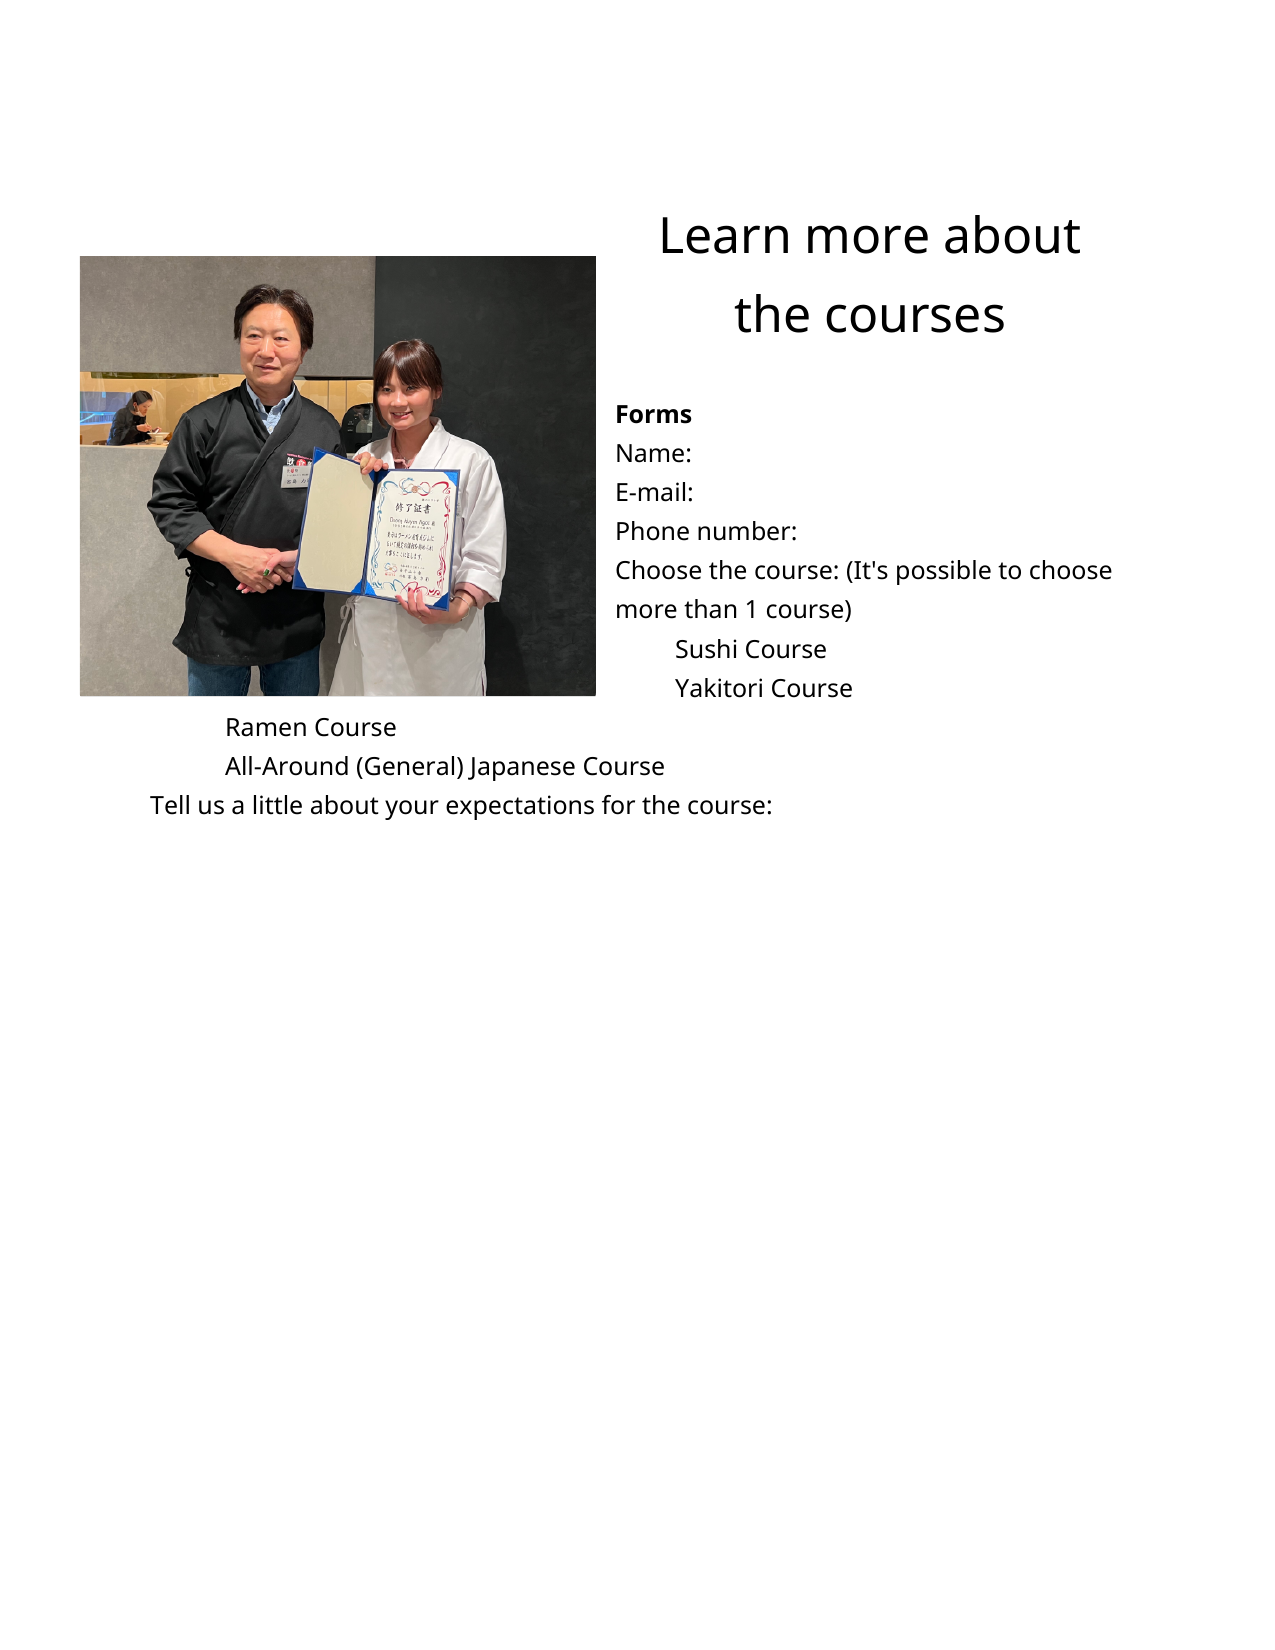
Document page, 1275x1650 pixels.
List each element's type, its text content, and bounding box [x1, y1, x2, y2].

text Choose the course: (It's possible to choose more than 1 course) [596, 553, 1125, 626]
text Phone number: [596, 514, 1125, 548]
text Tell us a little about your expectations for the course: [150, 788, 1125, 822]
text Sushi Course [596, 631, 1125, 665]
text Learn more about the courses [150, 200, 1125, 347]
text Ramen Course [150, 709, 1125, 744]
text Forms [596, 396, 1125, 430]
text E-mail: [596, 474, 1125, 509]
text Yakitori Course [150, 670, 1125, 704]
text Name: [596, 435, 1125, 469]
text All-Around (General) Japanese Course [150, 749, 1125, 783]
picture [79, 256, 596, 698]
